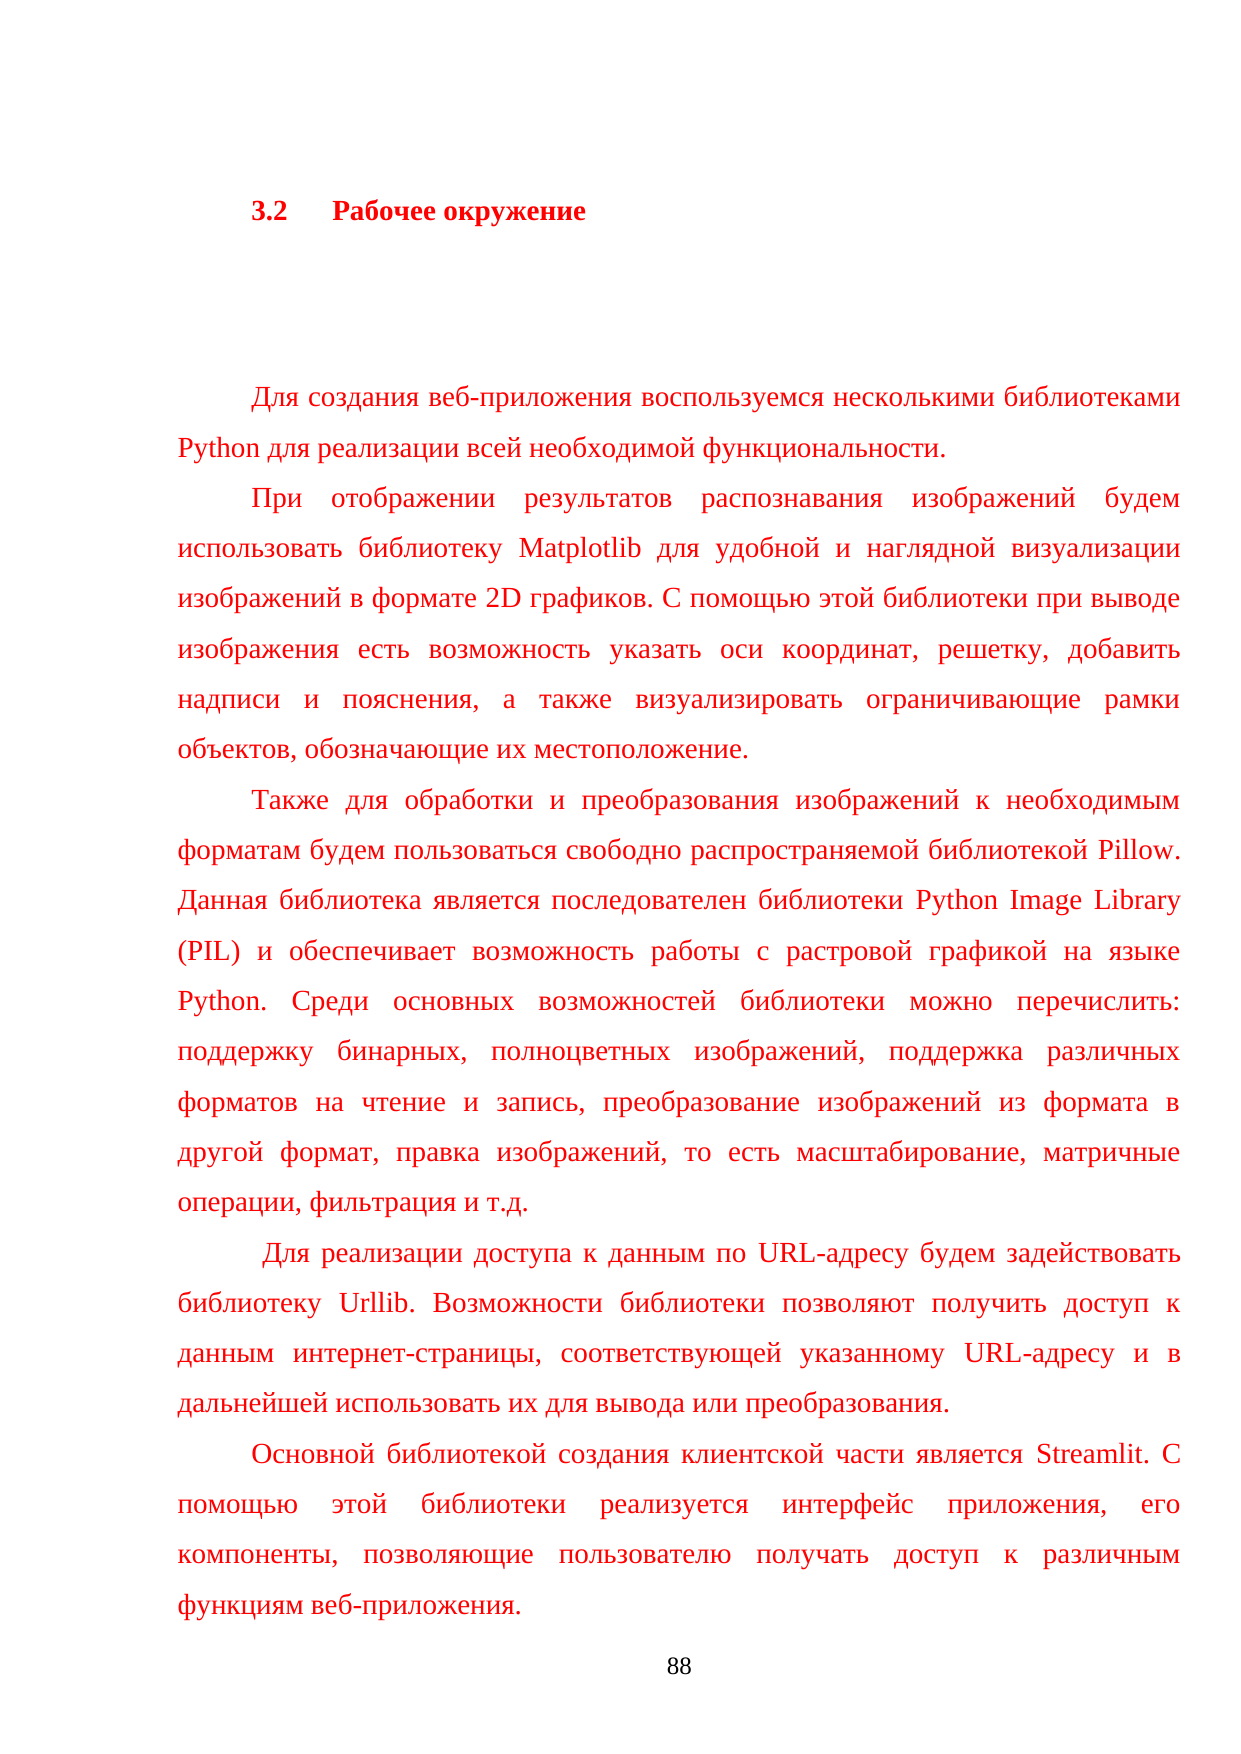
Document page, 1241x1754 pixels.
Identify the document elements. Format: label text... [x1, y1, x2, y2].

text Для создания веб-приложения воспользуемся несколькими библиотеками Python для реализации всей необходимой функциональности. [177, 379, 1181, 463]
subtitle Рабочее окружение [177, 193, 1181, 227]
text Основной библиотекой создания клиентской части является Streamlit. С помощью этой библиотеки реализуется интерфейс приложения, его компоненты, позволяющие пользователю получать доступ к различным функциям веб-приложения. [177, 1436, 1181, 1620]
text Для реализации доступа к данным по URL-адресу будем задействовать библиотеку Urllib. Возможности библиотеки позволяют получить доступ к данным интернет-страницы, соответствующей указанному URL-адресу и в дальнейшей использовать их для вывода или преобразования. [177, 1235, 1181, 1419]
text Также для обработки и преобразования изображений к необходимым форматам будем пользоваться свободно распространяемой библиотекой Pillow. Данная библиотека является последователен библиотеки Python Image Library (PIL) и обеспечивает возможность работы с растровой графикой на языке Python. Среди основных возможностей библиотеки можно перечислить: поддержку бинарных, полноцветных изображений, поддержка различных форматов на чтение и запись, преобразование изображений из формата в другой формат, правка изображений, то есть масштабирование, матричные операции, фильтрация и т.д. [177, 782, 1181, 1218]
text При отображении результатов распознавания изображений будем использовать библиотеку Matplotlib для удобной и наглядной визуализации изображений в формате 2D графиков. С помощью этой библиотеки при выводе изображения есть возможность указать оси координат, решетку, добавить надписи и пояснения, а также визуализировать ограничивающие рамки объектов, обозначающие их местоположение. [177, 480, 1181, 765]
